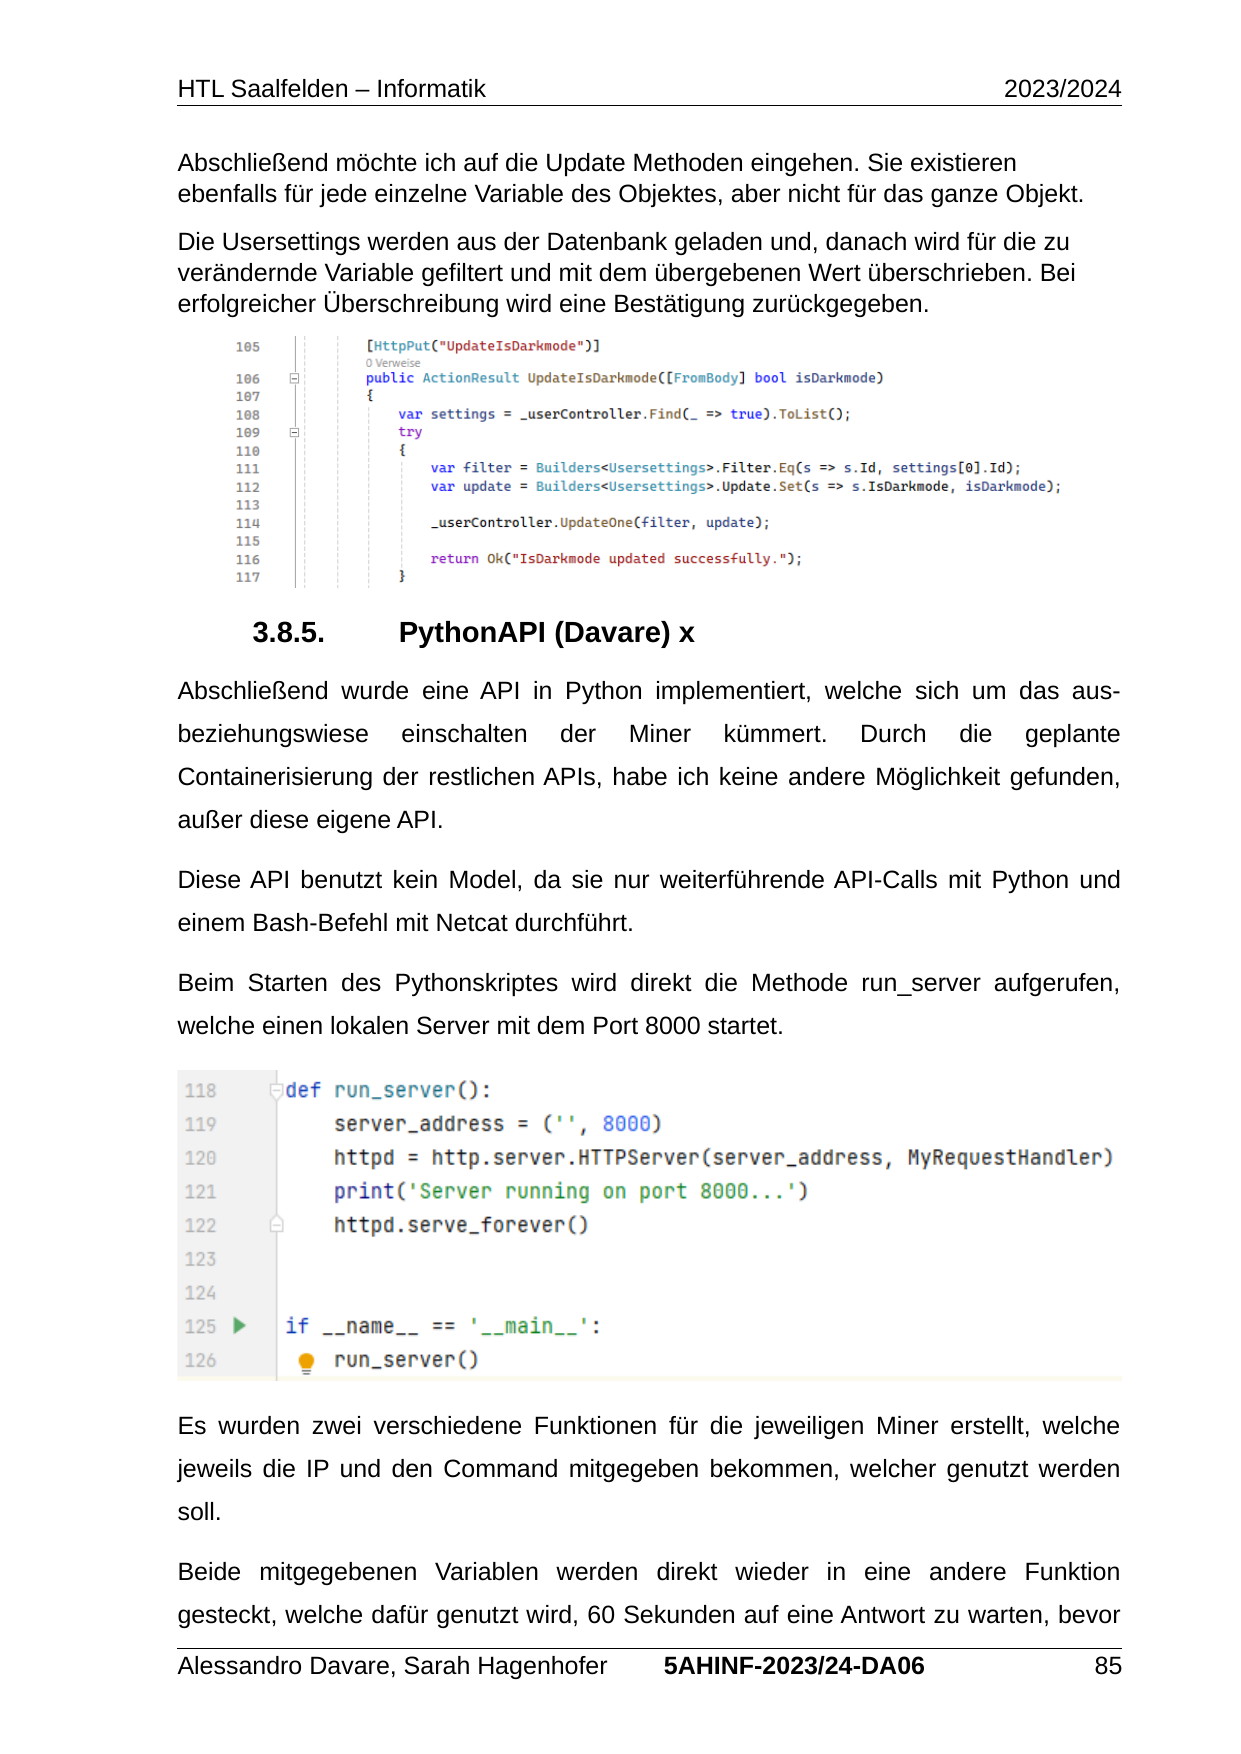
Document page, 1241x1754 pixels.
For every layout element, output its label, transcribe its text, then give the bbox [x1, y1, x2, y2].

text Abschließend möchte ich auf die Update Methoden eingehen. Sie existieren ebenfalls für jede einzelne Variable des Objektes, aber nicht für das ganze Objekt. [177, 148, 1122, 207]
text Abschließend wurde eine API in Python implementiert, welche sich um das aus- beziehungswiese einschalten der Miner kümmert. Durch die geplante Containerisierung der restlichen APIs, habe ich keine andere Möglichkeit gefunden, außer diese eigene API. [177, 676, 1122, 834]
text Es wurden zwei verschiedene Funktionen für die jeweiligen Miner erstellt, welche jeweils die IP und den Command mitgegeben bekommen, welcher genutzt werden soll. [177, 1411, 1122, 1526]
text Diese API benutzt kein Model, da sie nur weiterführende API-Calls mit Python und einem Bash-Befehl mit Netcat durchführt. [177, 865, 1122, 937]
text Die Usersettings werden aus der Datenbank geladen und, danach wird für die zu verändernde Variable gefiltert und mit dem übergebenen Wert überschrieben. Bei erfolgreicher Überschreibung wird eine Bestätigung zurückgegeben. [177, 226, 1122, 317]
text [177, 1557, 1122, 1629]
text Beim Starten des Pythonskriptes wird direkt die Methode run_server aufgerufen, welche einen lokalen Server mit dem Port 8000 startet. [177, 968, 1122, 1040]
picture [177, 1070, 1123, 1381]
subtitle PythonAPI (Davare) x [252, 615, 1122, 648]
picture [233, 336, 1066, 588]
